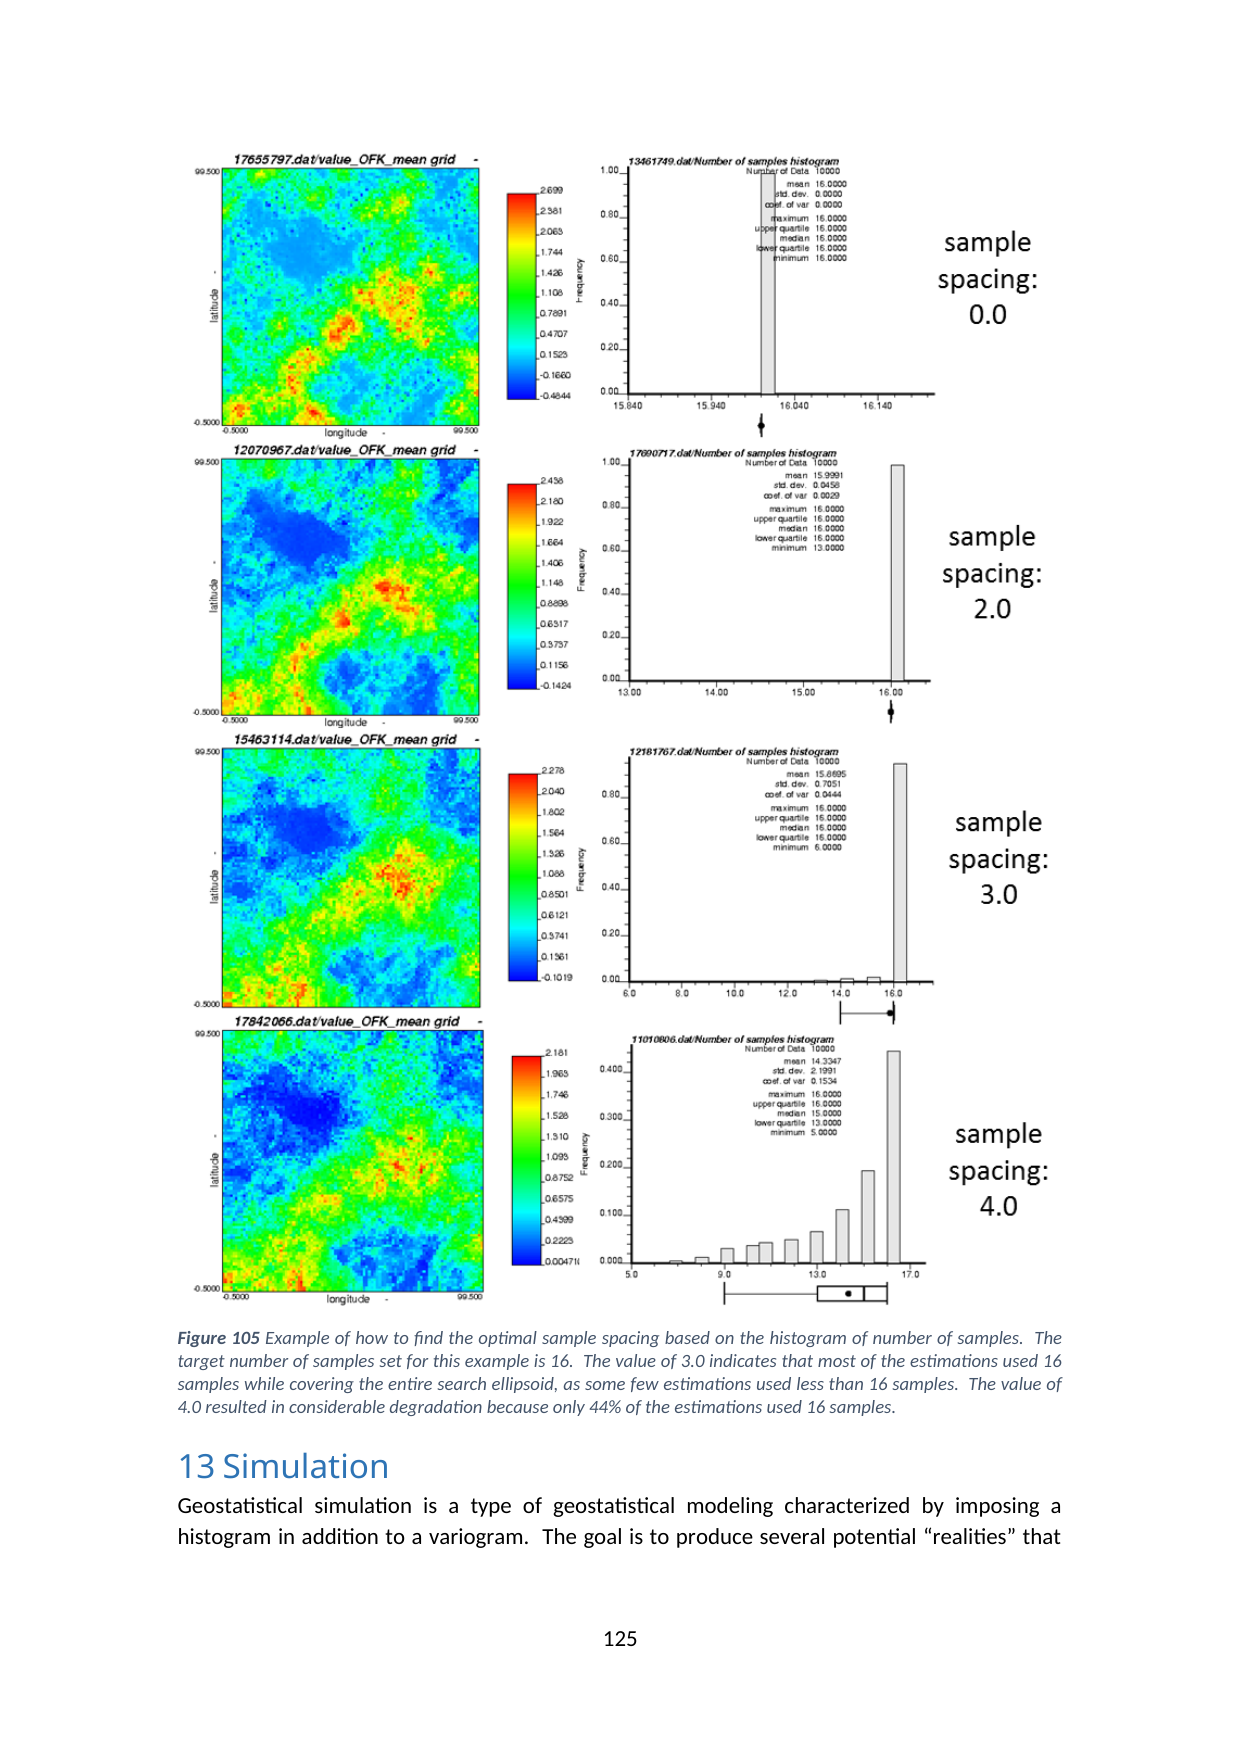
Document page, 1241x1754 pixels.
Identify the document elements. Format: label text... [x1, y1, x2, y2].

picture [184, 147, 1056, 1308]
subtitle Simulation [177, 1443, 1063, 1488]
text Figure 105 Example of how to find the optimal sample spacing based on the histogram of number of samples. The target number of samples set for this example is 16. The value of 3.0 indicates that most of the estimations used 16 samples while covering the entire search ellipsoid, as some few estimations used less than 16 samples. The value of 4.0 resulted in considerable degradation because only 44% of the estimations used 16 samples. [177, 1326, 1063, 1418]
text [177, 1492, 1063, 1550]
